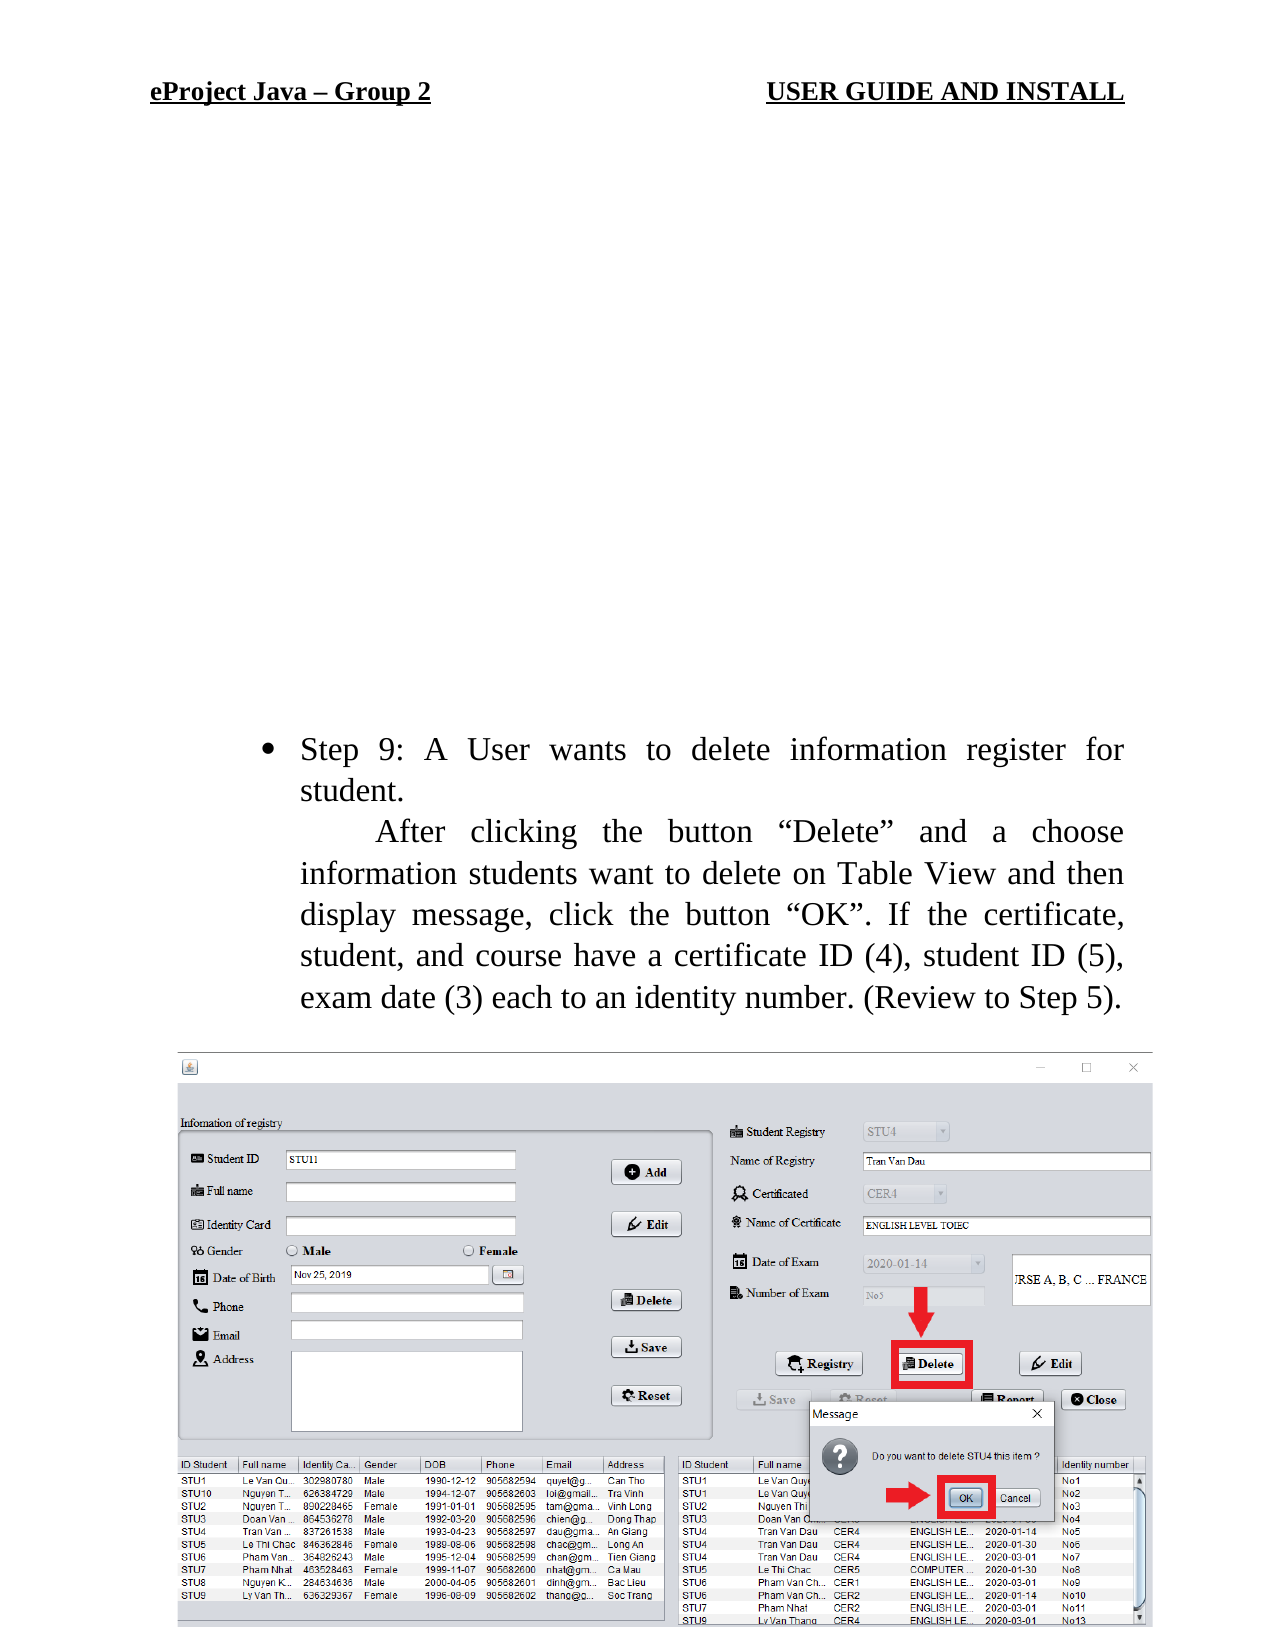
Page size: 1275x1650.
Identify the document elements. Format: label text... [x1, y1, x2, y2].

list After clicking the button “Delete” and a choose information students want to delete on Table View and then display message, click the button “OK”. If the certificate, student, and course have a certificate ID (4), student ID (5), exam date (3) each to an identity number. (Review to Step 5). [300, 812, 1125, 1015]
list Step 9: A User wants to delete information register for student. [262, 729, 1125, 809]
picture [177, 1052, 1153, 1627]
